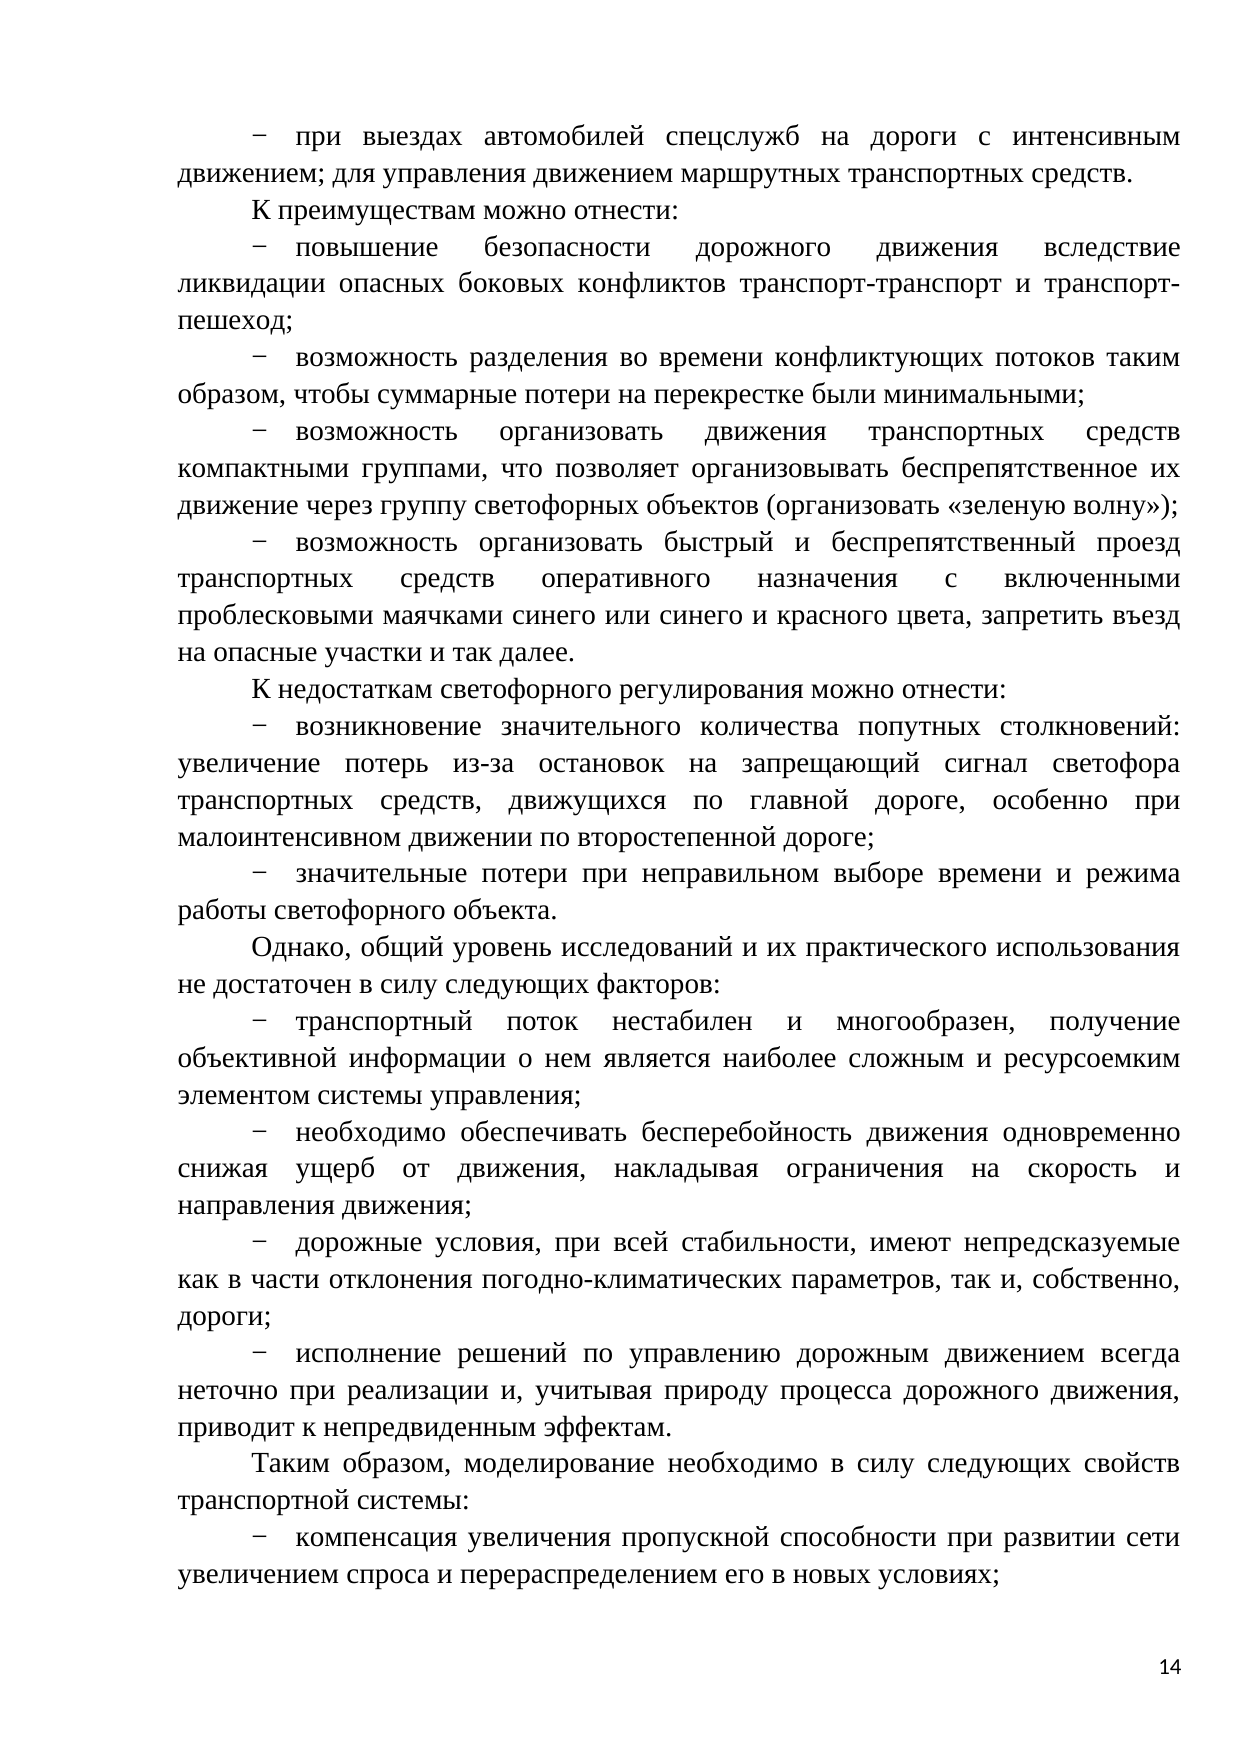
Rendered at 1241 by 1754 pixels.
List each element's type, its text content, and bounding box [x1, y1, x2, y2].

list − возникновение значительного количества попутных столкновений: увеличение потерь из-за остановок на запрещающий сигнал светофора транспортных средств, движущихся по главной дороге, особенно при малоинтенсивном движении по второстепенной дороге; [177, 708, 1181, 852]
list К недостаткам светофорного регулирования можно отнести: [177, 671, 1181, 705]
list − транспортный поток нестабилен и многообразен, получение объективной информации о нем является наиболее сложным и ресурсоемким элементом системы управления; [177, 1003, 1181, 1110]
list Однако, общий уровень исследований и их практического использования не достаточен в силу следующих факторов: [177, 929, 1181, 1000]
list Таким образом, моделирование необходимо в силу следующих свойств транспортной системы: [177, 1446, 1181, 1516]
list − возможность разделения во времени конфликтующих потоков таким образом, чтобы суммарные потери на перекрестке были минимальными; [177, 339, 1181, 410]
list − повышение безопасности дорожного движения вследствие ликвидации опасных боковых конфликтов транспорт-транспорт и транспорт-пешеход; [177, 229, 1181, 336]
list − возможность организовать движения транспортных средств компактными группами, что позволяет организовывать беспрепятственное их движение через группу светофорных объектов (организовать «зеленую волну»); [177, 413, 1181, 520]
list − при выездах автомобилей спецслужб на дороги с интенсивным движением; для управления движением маршрутных транспортных средств. [177, 118, 1181, 188]
list − возможность организовать быстрый и беспрепятственный проезд транспортных средств оперативного назначения с включенными проблесковыми маячками синего или синего и красного цвета, запретить въезд на опасные участки и так далее. [177, 524, 1181, 668]
list − исполнение решений по управлению дорожным движением всегда неточно при реализации и, учитывая природу процесса дорожного движения, приводит к непредвиденным эффектам. [177, 1335, 1181, 1442]
list − значительные потери при неправильном выборе времени и режима работы светофорного объекта. [177, 856, 1181, 926]
list К преимуществам можно отнести: [177, 192, 1181, 225]
list − необходимо обеспечивать бесперебойность движения одновременно снижая ущерб от движения, накладывая ограничения на скорость и направления движения; [177, 1114, 1181, 1221]
list − дорожные условия, при всей стабильности, имеют непредсказуемые как в части отклонения погодно-климатических параметров, так и, собственно, дороги; [177, 1224, 1181, 1332]
list − компенсация увеличения пропускной способности при развитии сети увеличением спроса и перераспределением его в новых условиях; [177, 1519, 1181, 1590]
